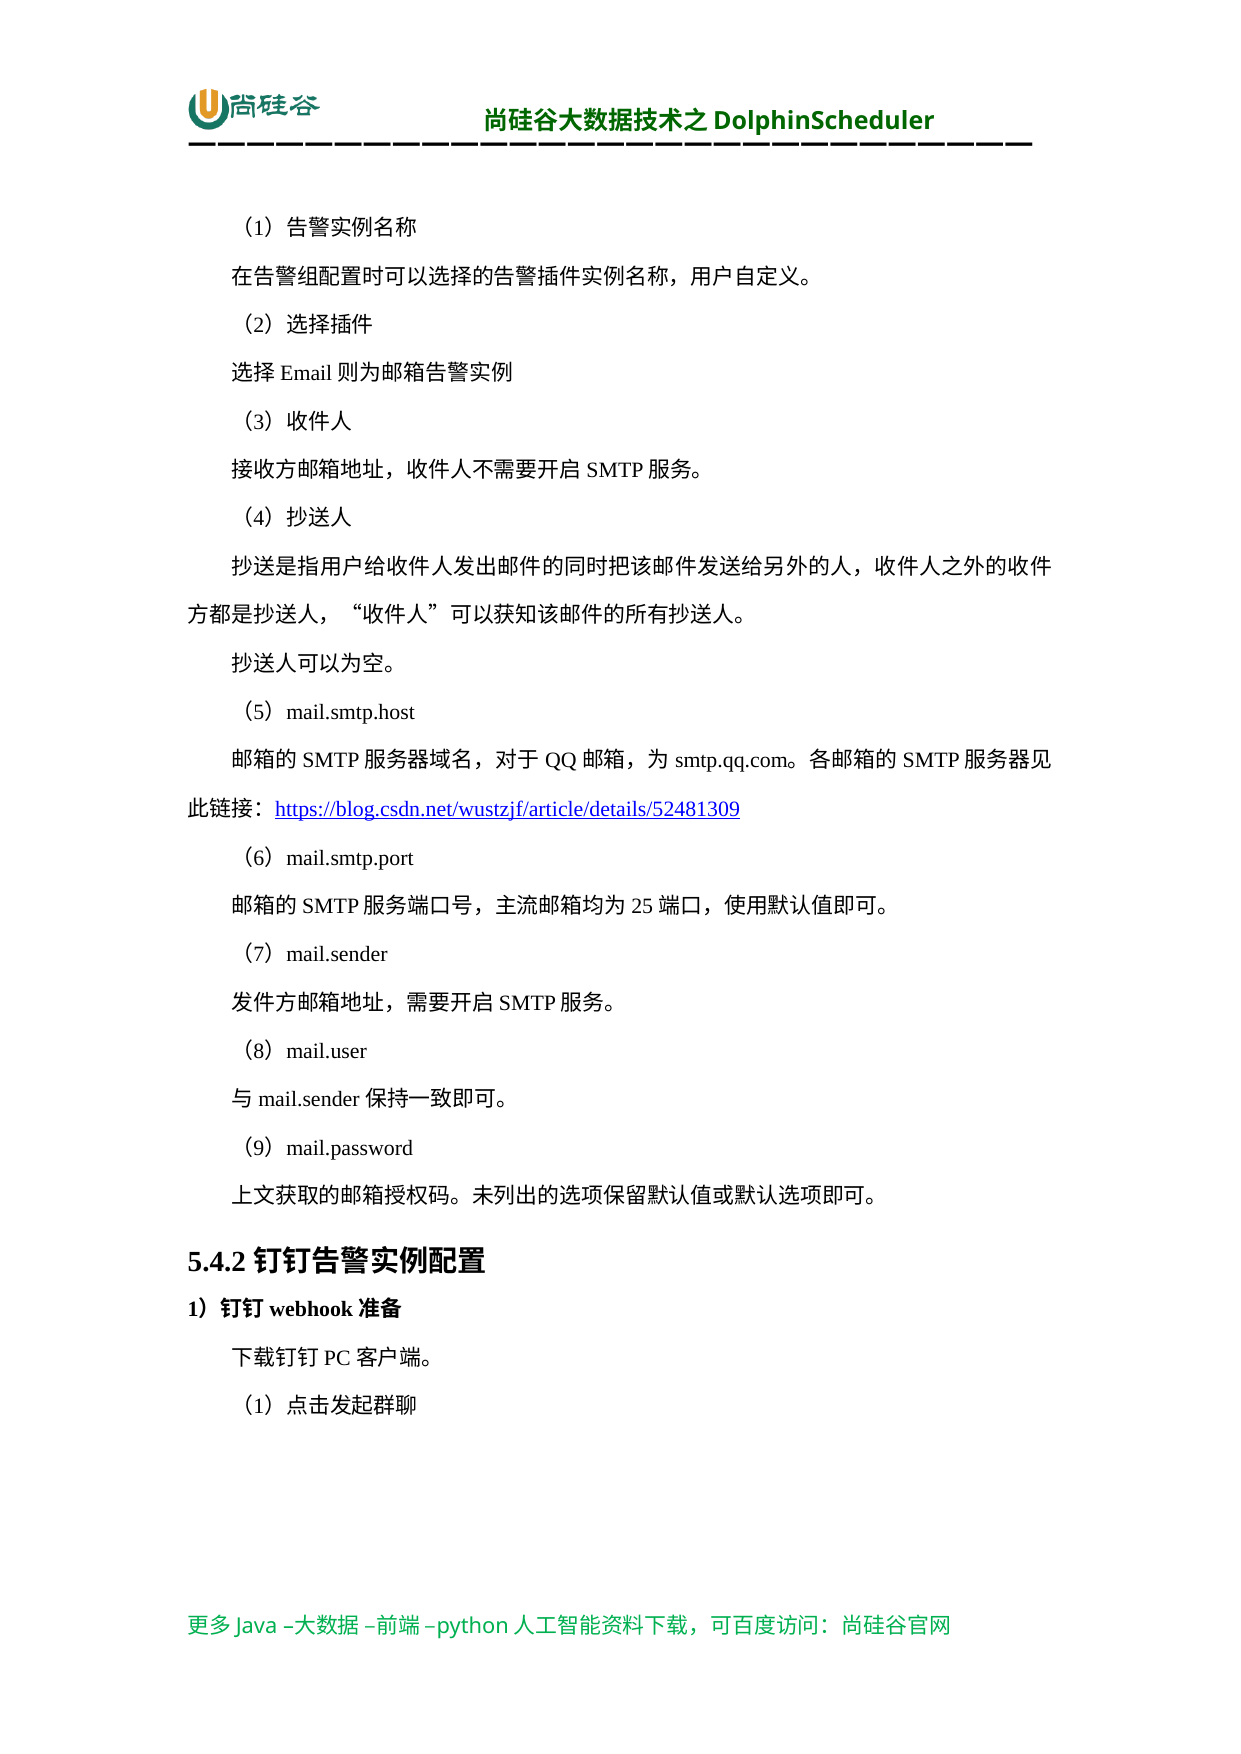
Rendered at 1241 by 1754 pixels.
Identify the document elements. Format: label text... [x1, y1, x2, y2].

text 接收方邮箱地址，收件人不需要开启 SMTP 服务。 [187, 452, 1053, 484]
text 下载钉钉 PC 客户端。 [187, 1339, 1053, 1372]
text （1）告警实例名称 [187, 210, 1053, 242]
text 邮箱的 SMTP 服务端口号，主流邮箱均为 25 端口，使用默认值即可。 [187, 887, 1053, 920]
text 邮箱的 SMTP 服务器域名，对于 QQ 邮箱，为 smtp.qq.com。各邮箱的 SMTP 服务器见此链接：https://blog.csdn.net/wustzjf/article/details/52481309 [187, 742, 1053, 823]
picture [187, 88, 320, 130]
text 选择 Email 则为邮箱告警实例 [187, 355, 1053, 387]
text （4）抄送人 [187, 500, 1053, 532]
text （7）mail.sender [187, 936, 1053, 968]
text （5）mail.smtp.host [187, 694, 1053, 726]
text （2）选择插件 [187, 307, 1053, 339]
text 上文获取的邮箱授权码。未列出的选项保留默认值或默认选项即可。 [187, 1177, 1053, 1210]
text （1）点击发起群聊 [187, 1387, 1053, 1420]
text （8）mail.user [187, 1032, 1053, 1065]
text 抄送人可以为空。 [187, 645, 1053, 678]
text 抄送是指用户给收件人发出邮件的同时把该邮件发送给另外的人，收件人之外的收件方都是抄送人，“收件人”可以获知该邮件的所有抄送人。 [187, 548, 1053, 629]
text 发件方邮箱地址，需要开启 SMTP 服务。 [187, 984, 1053, 1017]
text 与 mail.sender 保持一致即可。 [187, 1081, 1053, 1113]
text 1）钉钉 webhook 准备 [187, 1291, 1053, 1323]
text （6）mail.smtp.port [187, 839, 1053, 872]
text （9）mail.password [187, 1129, 1053, 1162]
text 在告警组配置时可以选择的告警插件实例名称，用户自定义。 [187, 258, 1053, 291]
subtitle 5.4.2 钉钉告警实例配置 [187, 1226, 1053, 1291]
text （3）收件人 [187, 403, 1053, 436]
